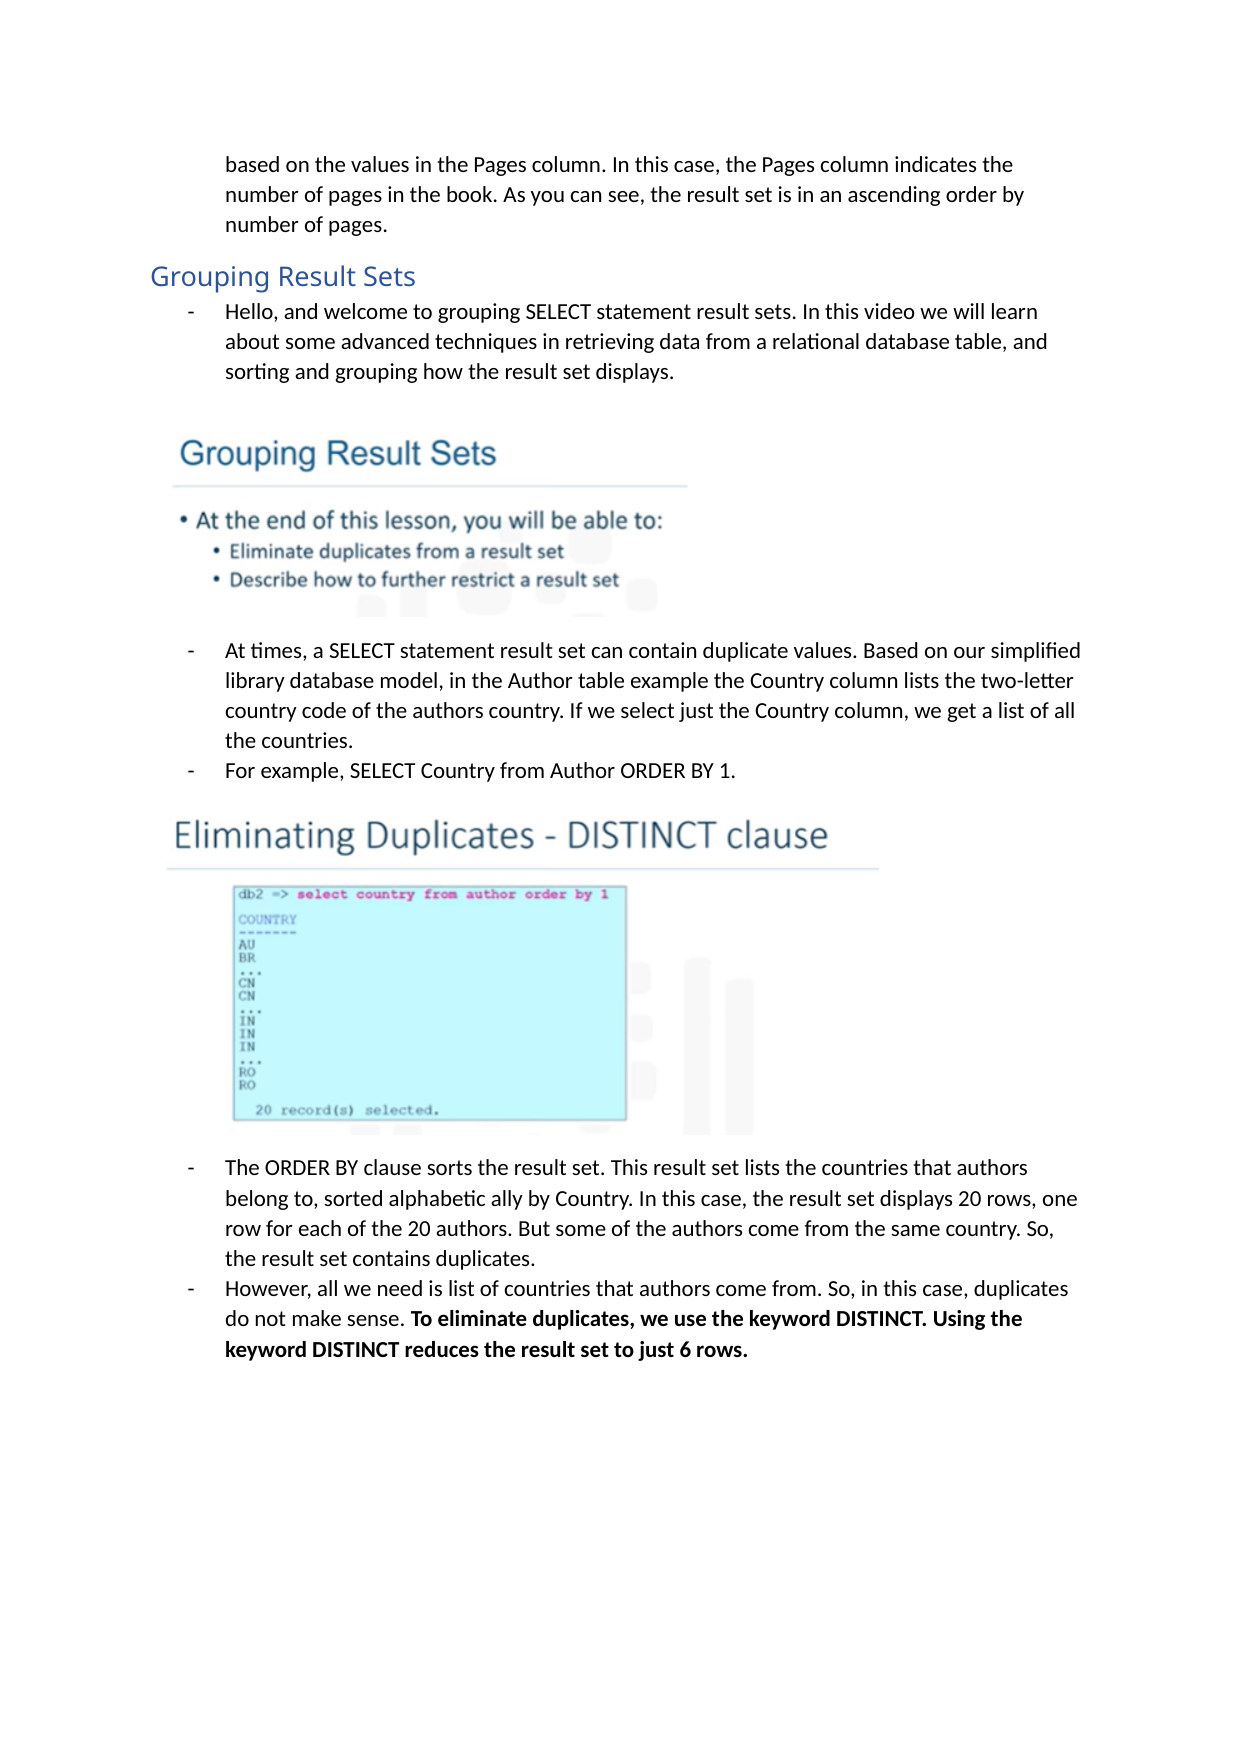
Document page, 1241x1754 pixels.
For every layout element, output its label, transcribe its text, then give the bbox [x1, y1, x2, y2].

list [187, 150, 1090, 238]
subtitle Grouping Result Sets [150, 257, 1090, 294]
list For example, SELECT Country from Author ORDER BY 1. [187, 757, 1090, 784]
list However, all we need is list of countries that authors come from. So, in this case, duplicates do not make sense. To eliminate duplicates, we use the keyword DISTINCT. Using the keyword DISTINCT reduces the result set to just 6 rows. [187, 1274, 1090, 1363]
list The ORDER BY clause sorts the result set. This result set lists the countries that authors belong to, sorted alphabetic ally by Country. In this case, the result set displays 20 rows, one row for each of the 20 authors. But some of the authors come from the same country. So, the result set contains duplicates. [187, 1153, 1090, 1272]
picture [150, 803, 879, 1135]
picture [150, 404, 688, 617]
list At times, a SELECT statement result set can contain duplicate values. Based on our simplified library database model, in the Author table example the Country column lists the two-letter country code of the authors country. If we select just the Country column, we get a list of all the countries. [187, 636, 1090, 754]
list Hello, and welcome to grouping SELECT statement result sets. In this video we will learn about some advanced techniques in retrieving data from a relational database table, and sorting and grouping how the result set displays. [187, 297, 1090, 386]
